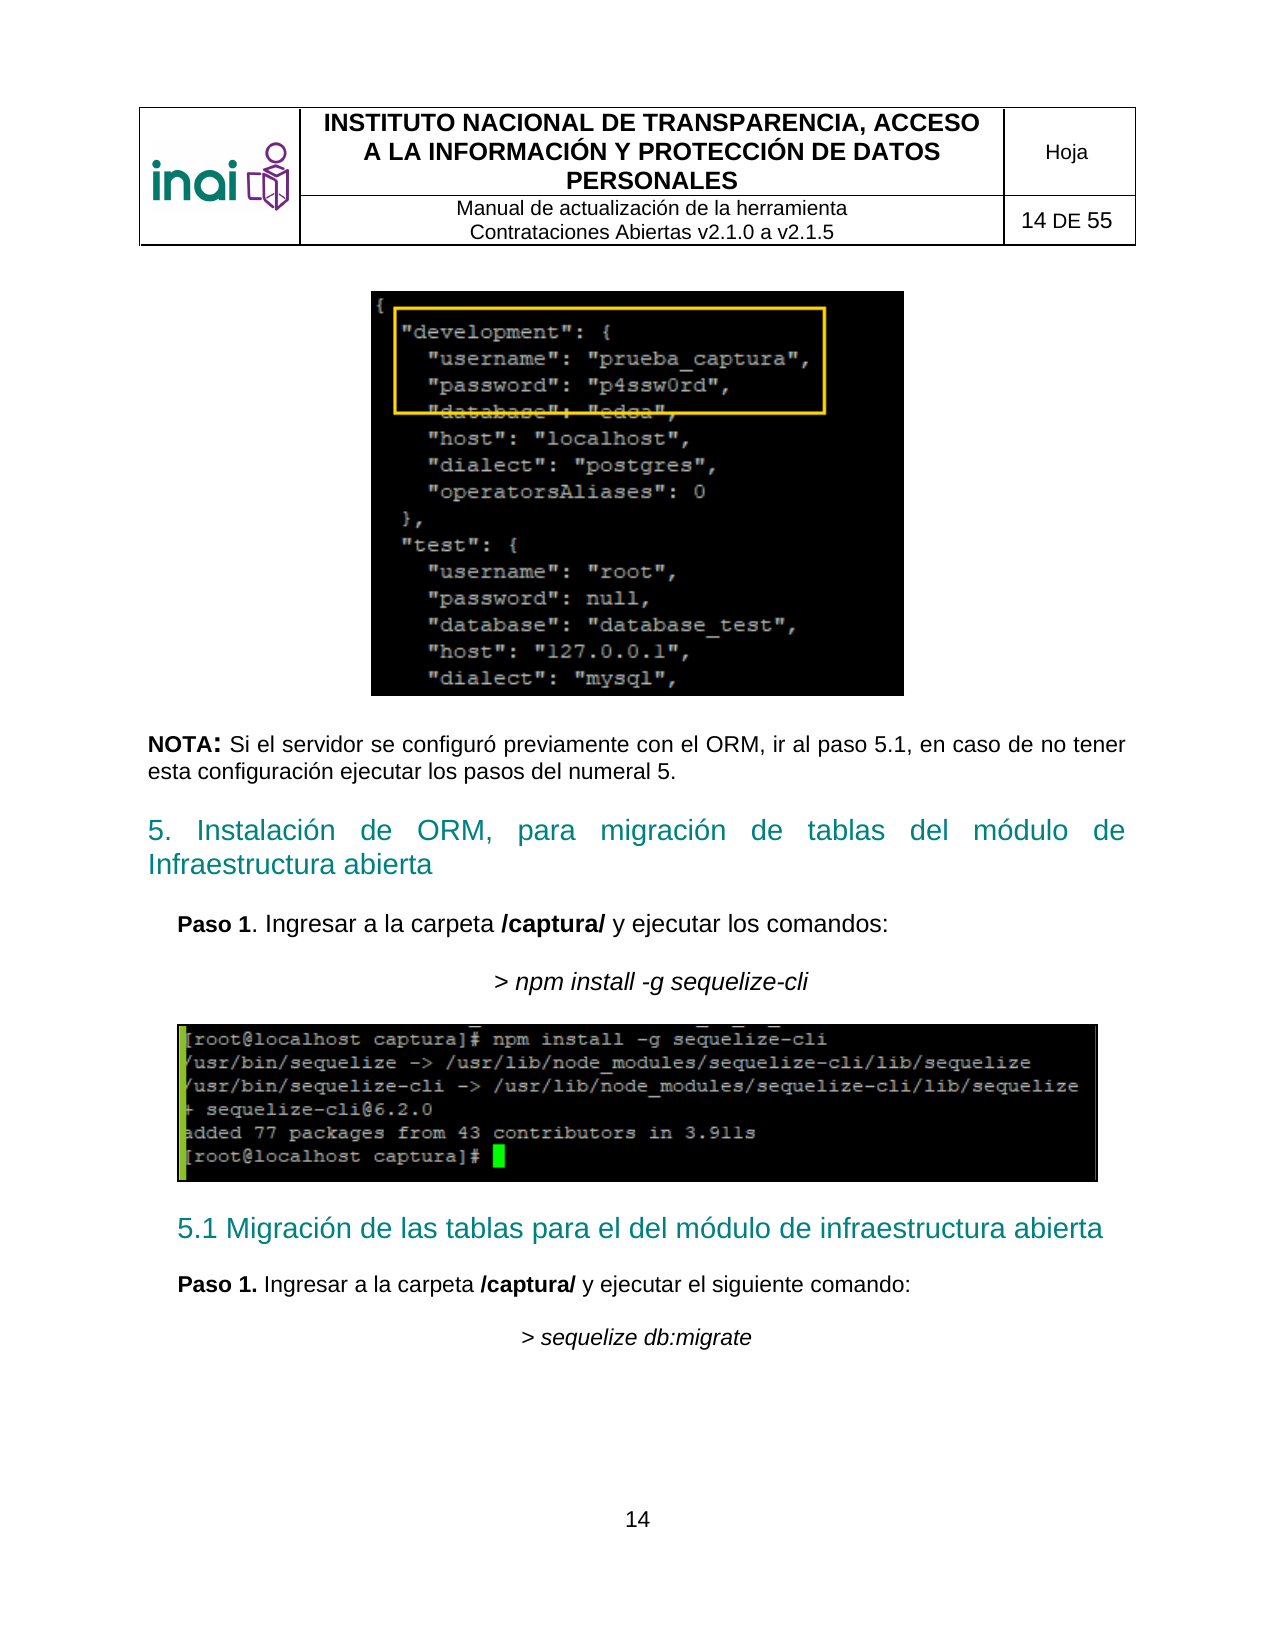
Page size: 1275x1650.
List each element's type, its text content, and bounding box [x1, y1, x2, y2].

text > npm install -g sequelize-cli [177, 967, 1127, 995]
picture [179, 1026, 1096, 1180]
text > sequelize db:migrate [148, 1324, 1127, 1350]
subtitle 5.1 Migración de las tablas para el del módulo de infraestructura abierta [177, 1211, 1127, 1245]
text NOTA: Si el servidor se configuró previamente con el ORM, ir al paso 5.1, en caso de no tener esta configuración ejecutar los pasos del numeral 5. [148, 725, 1127, 784]
picture [373, 293, 902, 694]
picture [150, 141, 294, 212]
text Paso 1. Ingresar a la carpeta /captura/ y ejecutar el siguiente comando: [177, 1271, 1127, 1297]
text Paso 1. Ingresar a la carpeta /captura/ y ejecutar los comandos: [177, 909, 1127, 938]
subtitle 5. Instalación de ORM, para migración de tablas del módulo de Infraestructura abierta [148, 813, 1127, 880]
